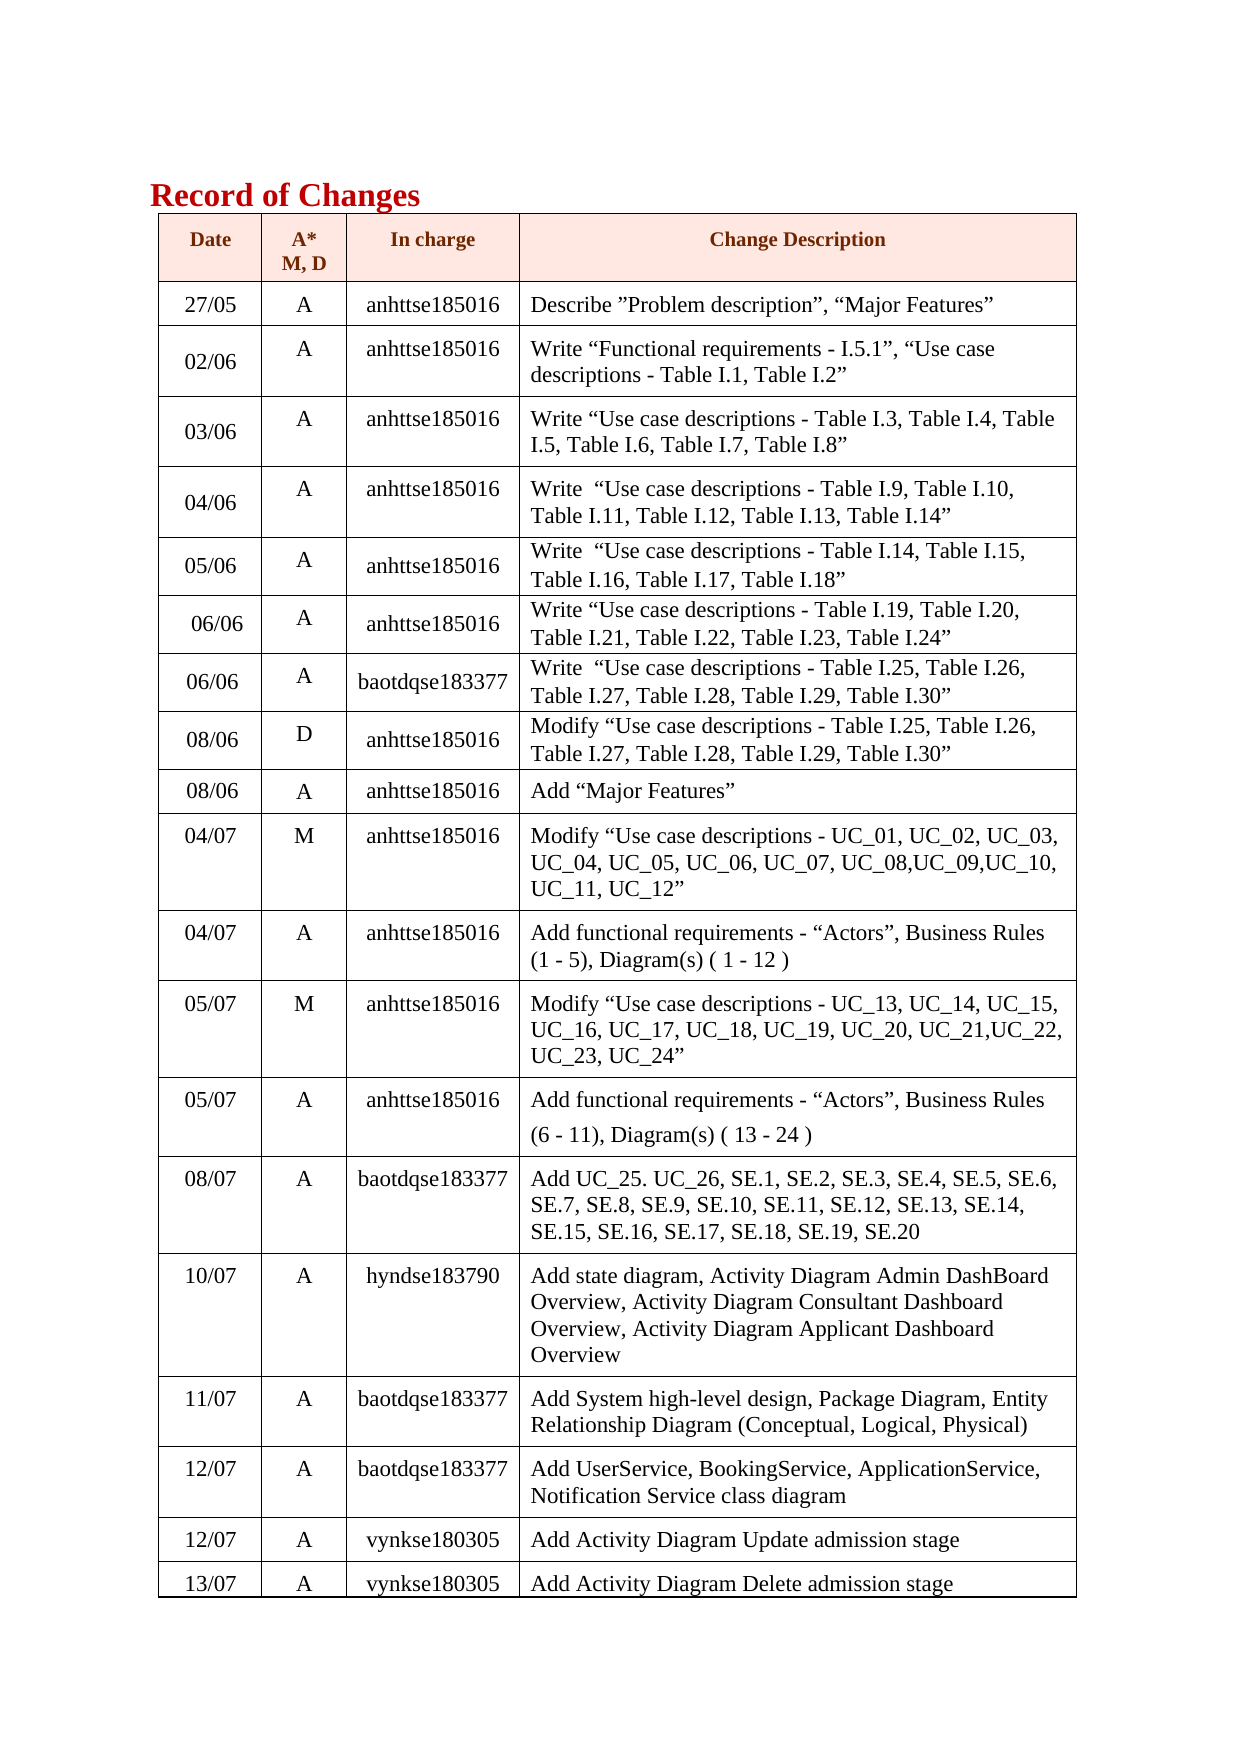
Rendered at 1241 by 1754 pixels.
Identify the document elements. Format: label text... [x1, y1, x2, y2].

table_cell 05/06 [159, 538, 261, 595]
table_cell Modify “Use case descriptions - Table I.25, Table I.26, Table I.27, Table I.28, Table I.29, Table I.30” [520, 712, 1076, 769]
table_cell 08/06 [159, 770, 261, 813]
table_cell A [262, 596, 346, 653]
table_cell 05/07 [159, 1078, 261, 1156]
table_cell 06/06 [159, 654, 261, 711]
table_cell Modify “Use case descriptions - UC_01, UC_02, UC_03, UC_04, UC_05, UC_06, UC_07, UC_08,UC_09,UC_10, UC_11, UC_12” [520, 814, 1076, 910]
table_cell A [262, 282, 346, 325]
table_cell vynkse180305 [347, 1562, 519, 1596]
table_cell 27/05 [159, 282, 261, 325]
table_cell 12/07 [159, 1518, 261, 1561]
table_cell Write “Functional requirements - I.5.1”, “Use case descriptions - Table I.1, Table I.2” [520, 326, 1076, 396]
table_cell 10/07 [159, 1254, 261, 1376]
table_cell A [262, 467, 346, 537]
table_cell Add “Major Features” [520, 770, 1076, 813]
table_cell Write “Use case descriptions - Table I.19, Table I.20, Table I.21, Table I.22, Table I.23, Table I.24” [520, 596, 1076, 653]
table_cell 06/06 [159, 596, 261, 653]
table_cell anhttse185016 [347, 467, 519, 537]
table_cell vynkse180305 [347, 1518, 519, 1561]
table_cell Write “Use case descriptions - Table I.25, Table I.26, Table I.27, Table I.28, Table I.29, Table I.30” [520, 654, 1076, 711]
table_cell 04/07 [159, 814, 261, 910]
table_cell Modify “Use case descriptions - UC_13, UC_14, UC_15, UC_16, UC_17, UC_18, UC_19, UC_20, UC_21,UC_22, UC_23, UC_24” [520, 981, 1076, 1077]
table_cell M [262, 981, 346, 1077]
table_cell 03/06 [159, 397, 261, 466]
table_cell Describe ”Problem description”, “Major Features” [520, 282, 1076, 325]
table_cell baotdqse183377 [347, 1157, 519, 1253]
table_cell 08/07 [159, 1157, 261, 1253]
table_cell A [262, 538, 346, 595]
table_cell A [262, 770, 346, 813]
table_cell A [262, 1377, 346, 1446]
table_cell 04/07 [159, 911, 261, 980]
table_cell baotdqse183377 [347, 1447, 519, 1517]
table_cell A [262, 1447, 346, 1517]
table_cell A [262, 911, 346, 980]
table_cell A [262, 1078, 346, 1156]
table_cell 02/06 [159, 326, 261, 396]
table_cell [520, 1562, 1076, 1596]
table_cell A [262, 654, 346, 711]
table_cell A [262, 1254, 346, 1376]
table_cell anhttse185016 [347, 538, 519, 595]
table_cell anhttse185016 [347, 326, 519, 396]
table_header Date [159, 214, 261, 281]
table_cell D [262, 712, 346, 769]
table_cell anhttse185016 [347, 911, 519, 980]
table_cell anhttse185016 [347, 1078, 519, 1156]
table_cell anhttse185016 [347, 282, 519, 325]
table_cell 12/07 [159, 1447, 261, 1517]
table_cell anhttse185016 [347, 770, 519, 813]
table_cell A [262, 1518, 346, 1561]
table_cell anhttse185016 [347, 596, 519, 653]
table_cell anhttse185016 [347, 814, 519, 910]
table_cell A [262, 1157, 346, 1253]
table_cell A [262, 326, 346, 396]
table_cell A [262, 397, 346, 466]
table_cell Write “Use case descriptions - Table I.9, Table I.10, Table I.11, Table I.12, Table I.13, Table I.14” [520, 467, 1076, 537]
table_cell hyndse183790 [347, 1254, 519, 1376]
table_cell Add UC_25. UC_26, SE.1, SE.2, SE.3, SE.4, SE.5, SE.6, SE.7, SE.8, SE.9, SE.10, SE.11, SE.12, SE.13, SE.14, SE.15, SE.16, SE.17, SE.18, SE.19, SE.20 [520, 1157, 1076, 1253]
table_cell anhttse185016 [347, 981, 519, 1077]
table_header Change Description [520, 214, 1076, 281]
table_cell 05/07 [159, 981, 261, 1077]
table_cell M [262, 814, 346, 910]
table_cell Write “Use case descriptions - Table I.3, Table I.4, Table I.5, Table I.6, Table I.7, Table I.8” [520, 397, 1076, 466]
table_cell Add functional requirements - “Actors”, Business Rules (1 - 5), Diagram(s) ( 1 - 12 ) [520, 911, 1076, 980]
table_cell A [262, 1562, 346, 1596]
table_cell 11/07 [159, 1377, 261, 1446]
table_cell 13/07 [159, 1562, 261, 1596]
table_cell baotdqse183377 [347, 654, 519, 711]
table_cell 04/06 [159, 467, 261, 537]
table_cell Write “Use case descriptions - Table I.14, Table I.15, Table I.16, Table I.17, Table I.18” [520, 538, 1076, 595]
table_cell anhttse185016 [347, 397, 519, 466]
table_header A* M, D [262, 214, 346, 281]
table_cell Add UserService, BookingService, ApplicationService, Notification Service class diagram [520, 1447, 1076, 1517]
table_cell Add state diagram, Activity Diagram Admin DashBoard Overview, Activity Diagram Consultant Dashboard Overview, Activity Diagram Applicant Dashboard Overview [520, 1254, 1076, 1376]
table_cell baotdqse183377 [347, 1377, 519, 1446]
subtitle Record of Changes [150, 175, 1093, 213]
table_header In charge [347, 214, 519, 281]
table_cell Add functional requirements - “Actors”, Business Rules (6 - 11), Diagram(s) ( 13 - 24 ) [520, 1078, 1076, 1156]
table_cell anhttse185016 [347, 712, 519, 769]
table_cell 08/06 [159, 712, 261, 769]
table_cell Add Activity Diagram Update admission stage [520, 1518, 1076, 1561]
table_cell Add System high-level design, Package Diagram, Entity Relationship Diagram (Conceptual, Logical, Physical) [520, 1377, 1076, 1446]
